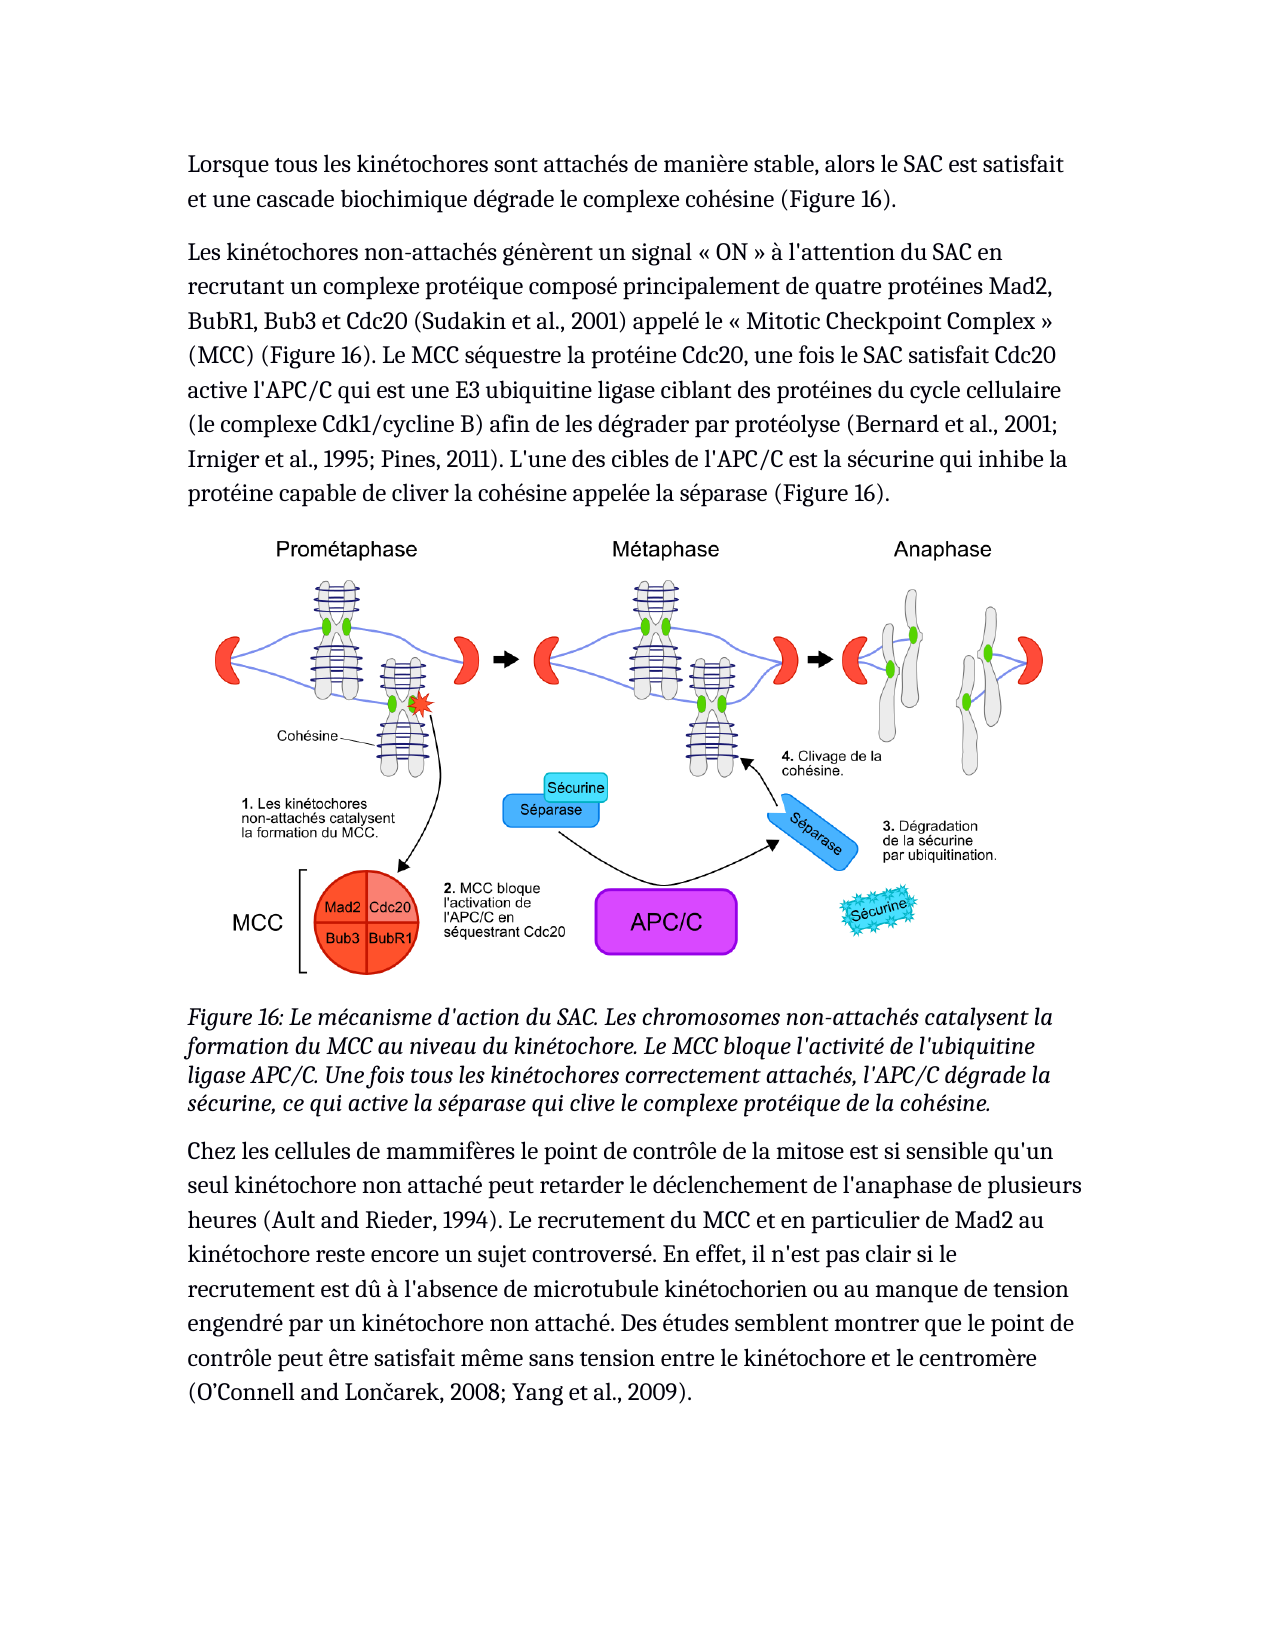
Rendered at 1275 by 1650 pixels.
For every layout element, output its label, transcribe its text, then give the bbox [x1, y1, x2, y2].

text Chez les cellules de mammifères le point de contrôle de la mitose est si sensible qu'un seul kinétochore non attaché peut retarder le déclenchement de l'anaphase de plusieurs heures (Ault and Rieder, 1994). Le recrutement du MCC et en particulier de Mad2 au kinétochore reste encore un sujet controversé. En effet, il n'est pas clair si le recrutement est dû à l'absence de microtubule kinétochorien ou au manque de tension engendré par un kinétochore non attaché. Des études semblent montrer que le point de contrôle peut être satisfait même sans tension entre le kinétochore et le centromère (O’Connell and Lončarek, 2008; Yang et al., 2009). [187, 1137, 1087, 1407]
text Les kinétochores non-attachés génèrent un signal « ON » à l'attention du SAC en recrutant un complexe protéique composé principalement de quatre protéines Mad2, BubR1, Bub3 et Cdc20 (Sudakin et al., 2001) appelé le « Mitotic Checkpoint Complex » (MCC) (Figure 16). Le MCC séquestre la protéine Cdc20, une fois le SAC satisfait Cdc20 active l'APC/C qui est une E3 ubiquitine ligase ciblant des protéines du cycle cellulaire (le complexe Cdk1/cycline B) afin de les dégrader par protéolyse (Bernard et al., 2001; Irniger et al., 1995; Pines, 2011). L'une des cibles de l'APC/C est la sécurine qui inhibe la protéine capable de cliver la cohésine appelée la séparase (Figure 16). [187, 238, 1087, 508]
picture [206, 532, 1050, 983]
text Figure 16: Le mécanisme d'action du SAC. Les chromosomes non-attachés catalysent la formation du MCC au niveau du kinétochore. Le MCC bloque l'activité de l'ubiquitine ligase APC/C. Une fois tous les kinétochores correctement attachés, l'APC/C dégrade la sécurine, ce qui active la séparase qui clive le complexe protéique de la cohésine. [187, 1003, 1087, 1118]
text Lorsque tous les kinétochores sont attachés de manière stable, alors le SAC est satisfait et une cascade biochimique dégrade le complexe cohésine (Figure 16). [187, 150, 1087, 213]
